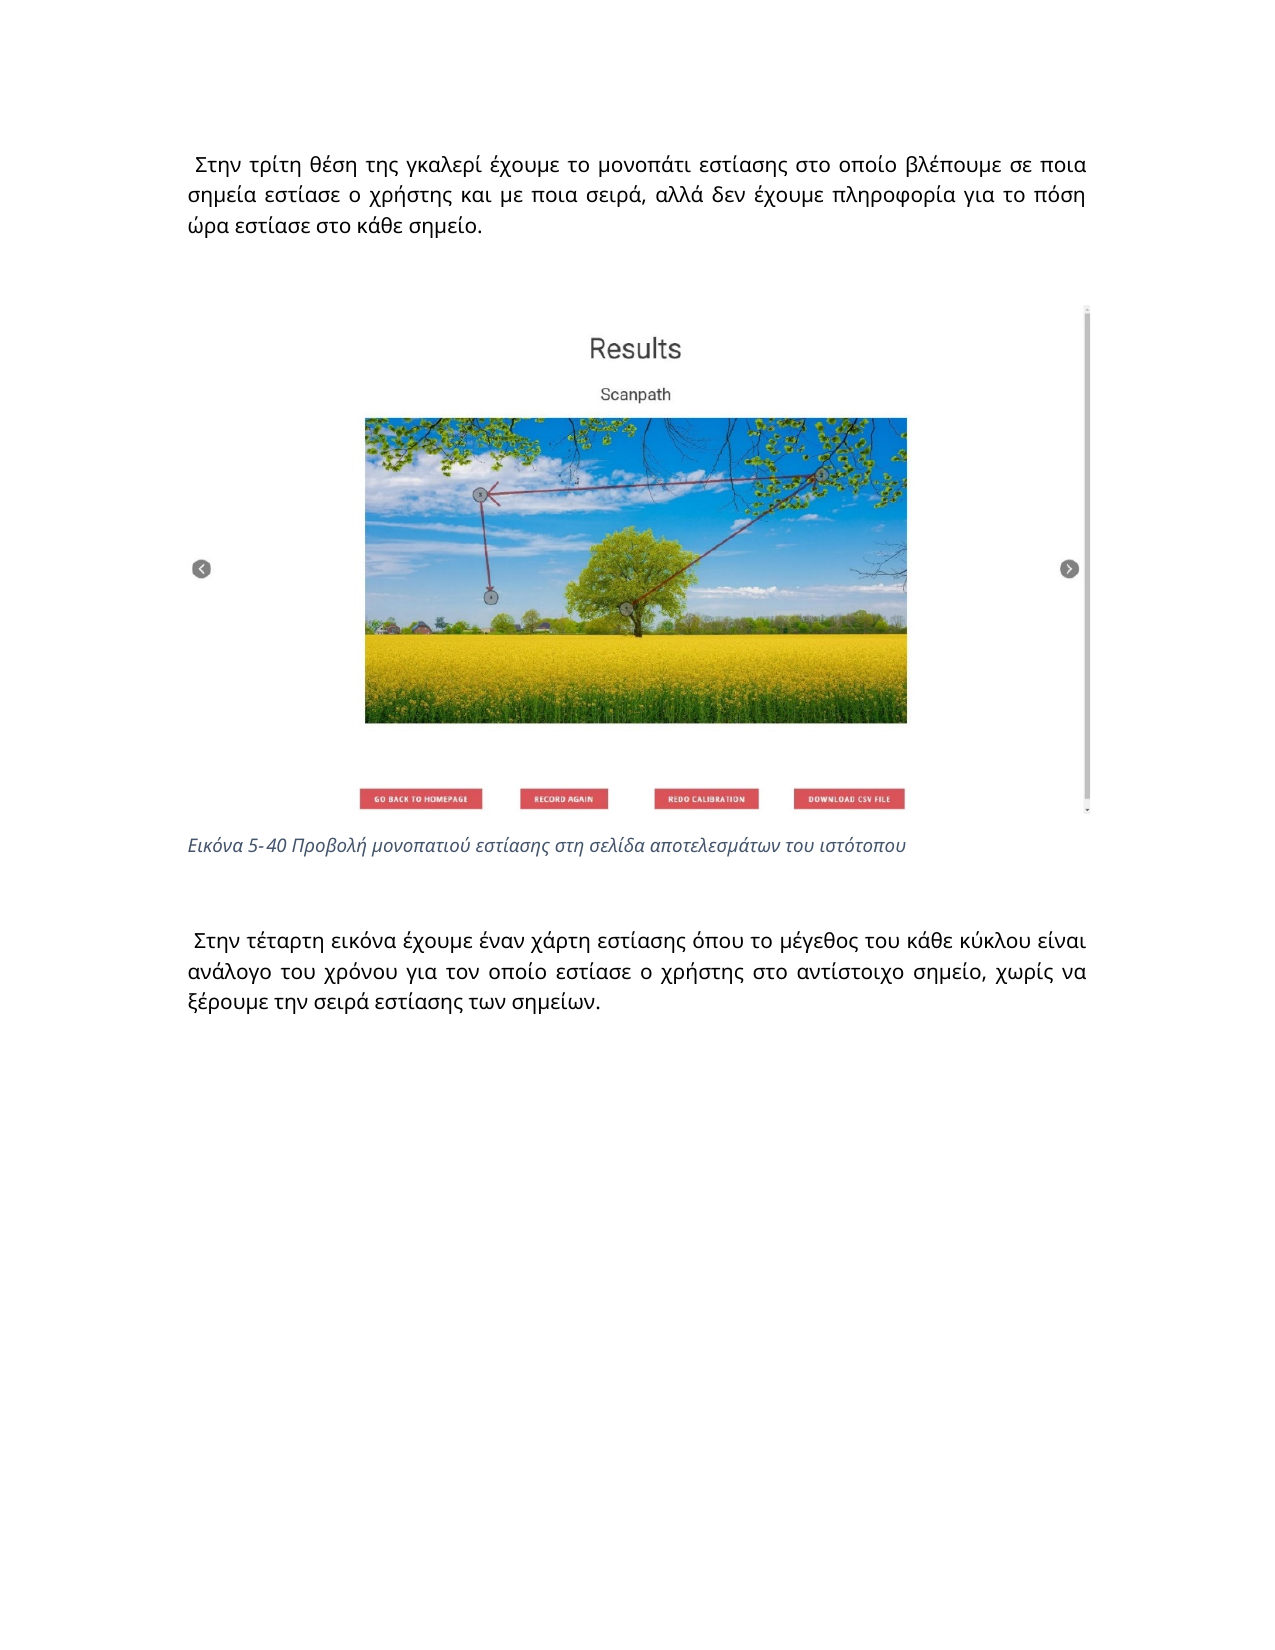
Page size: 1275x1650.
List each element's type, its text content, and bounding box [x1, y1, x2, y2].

text Στην τέταρτη εικόνα έχουμε έναν χάρτη εστίασης όπου το μέγεθος του κάθε κύκλου είναι ανάλογο του χρόνου για τον οποίο εστίασε ο χρήστης στο αντίστοιχο σημείο, χωρίς να ξέρουμε την σειρά εστίασης των σημείων. [187, 926, 1087, 1016]
picture [187, 305, 1091, 814]
text Στην τρίτη θέση της γκαλερί έχουμε το μονοπάτι εστίασης στο οποίο βλέπουμε σε ποια σημεία εστίασε ο χρήστης και με ποια σειρά, αλλά δεν έχουμε πληροφορία για το πόση ώρα εστίασε στο κάθε σημείο. [187, 150, 1087, 240]
